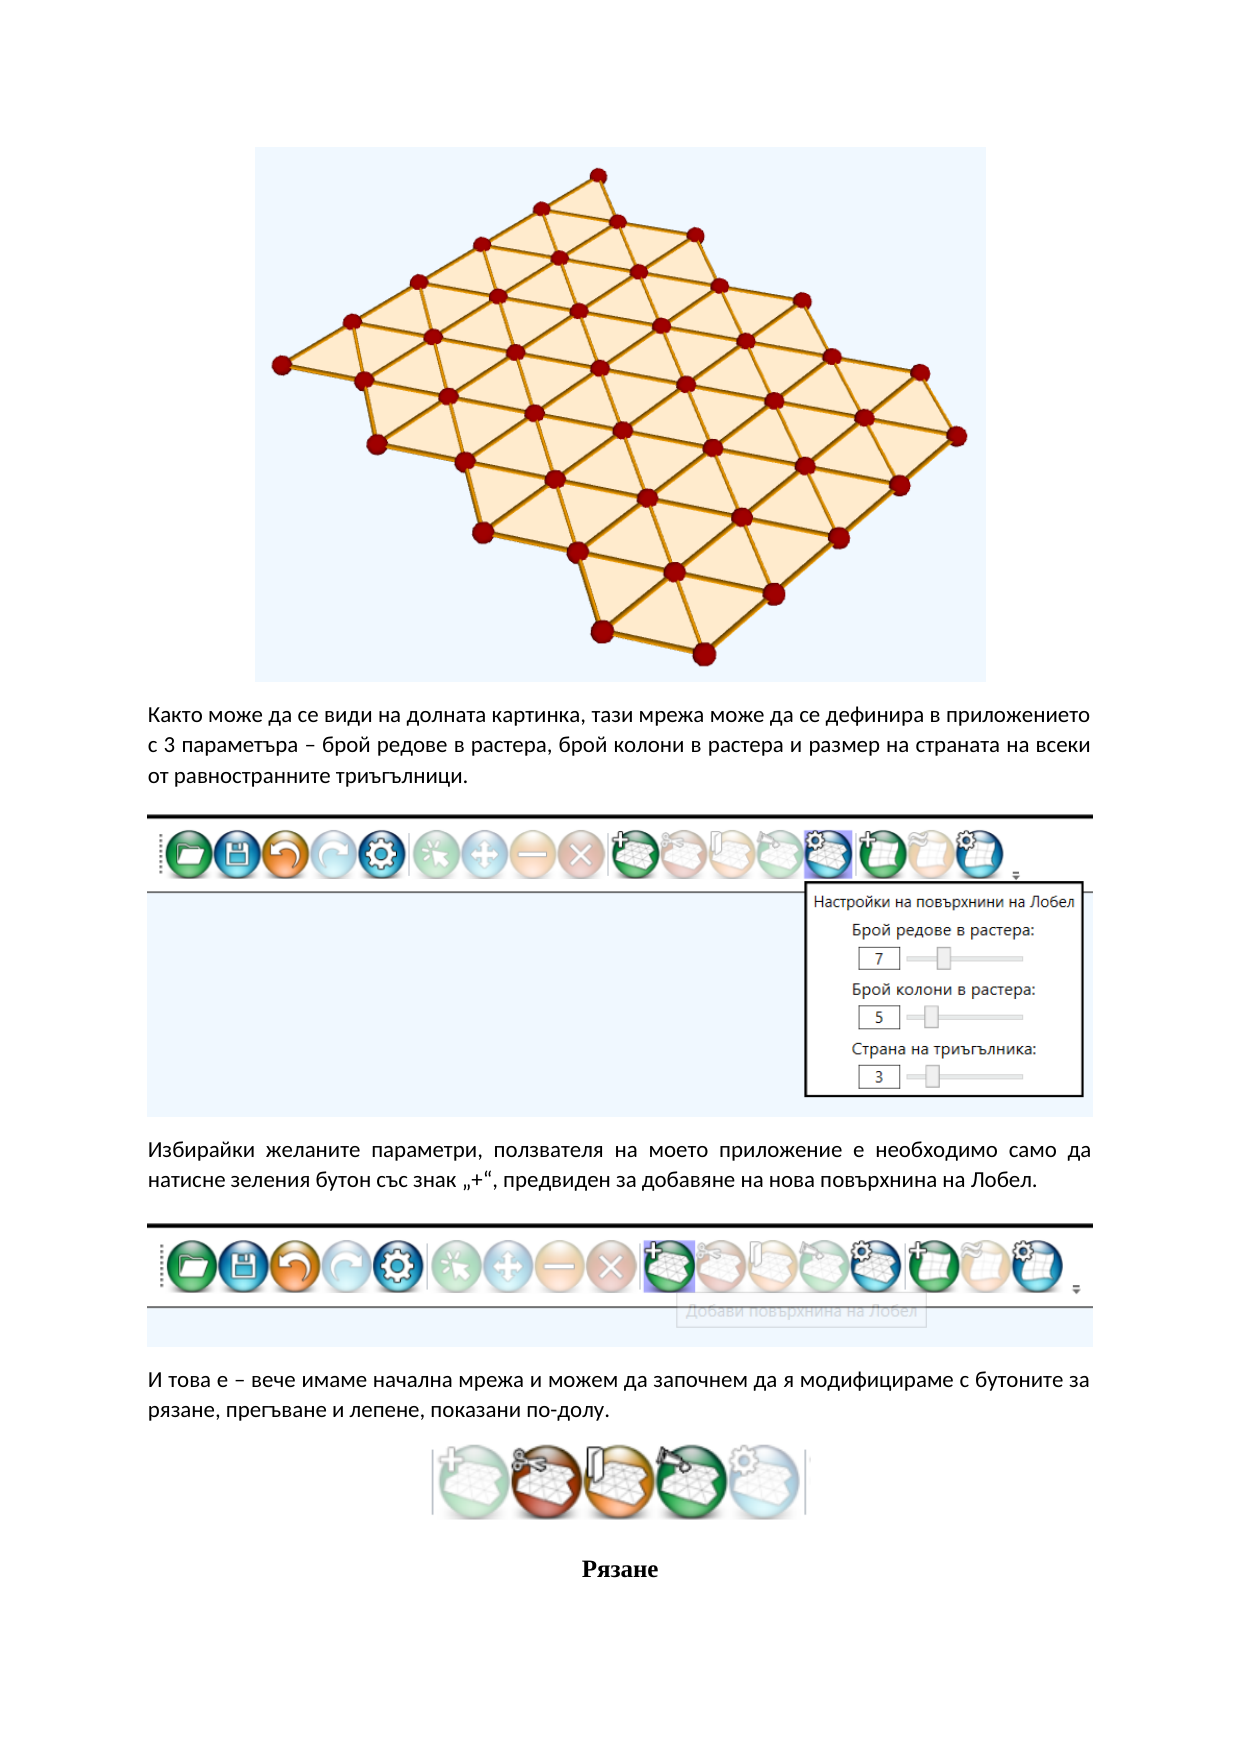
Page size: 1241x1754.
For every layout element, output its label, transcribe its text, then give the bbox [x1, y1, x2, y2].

picture [429, 1442, 811, 1523]
text И това е – вече имаме начална мрежа и можем да започнем да я модифицираме с бутоните за рязане, прегъване и лепене, показани по-долу. [148, 1365, 1093, 1423]
subtitle Рязане [148, 1554, 1093, 1582]
picture [147, 1212, 1093, 1347]
picture [147, 807, 1093, 1117]
picture [255, 147, 986, 682]
text Както може да се види на долната картинка, тази мрежа може да се дефинира в приложението с 3 параметъра – брой редове в растера, брой колони в растера и размер на страната на всеки от равностранните триъгълници. [148, 700, 1093, 789]
text Избирайки желаните параметри, ползвателя на моето приложение е необходимо само да натисне зеления бутон със знак „+“, предвиден за добавяне на нова повърхнина на Лобел. [148, 1135, 1093, 1193]
